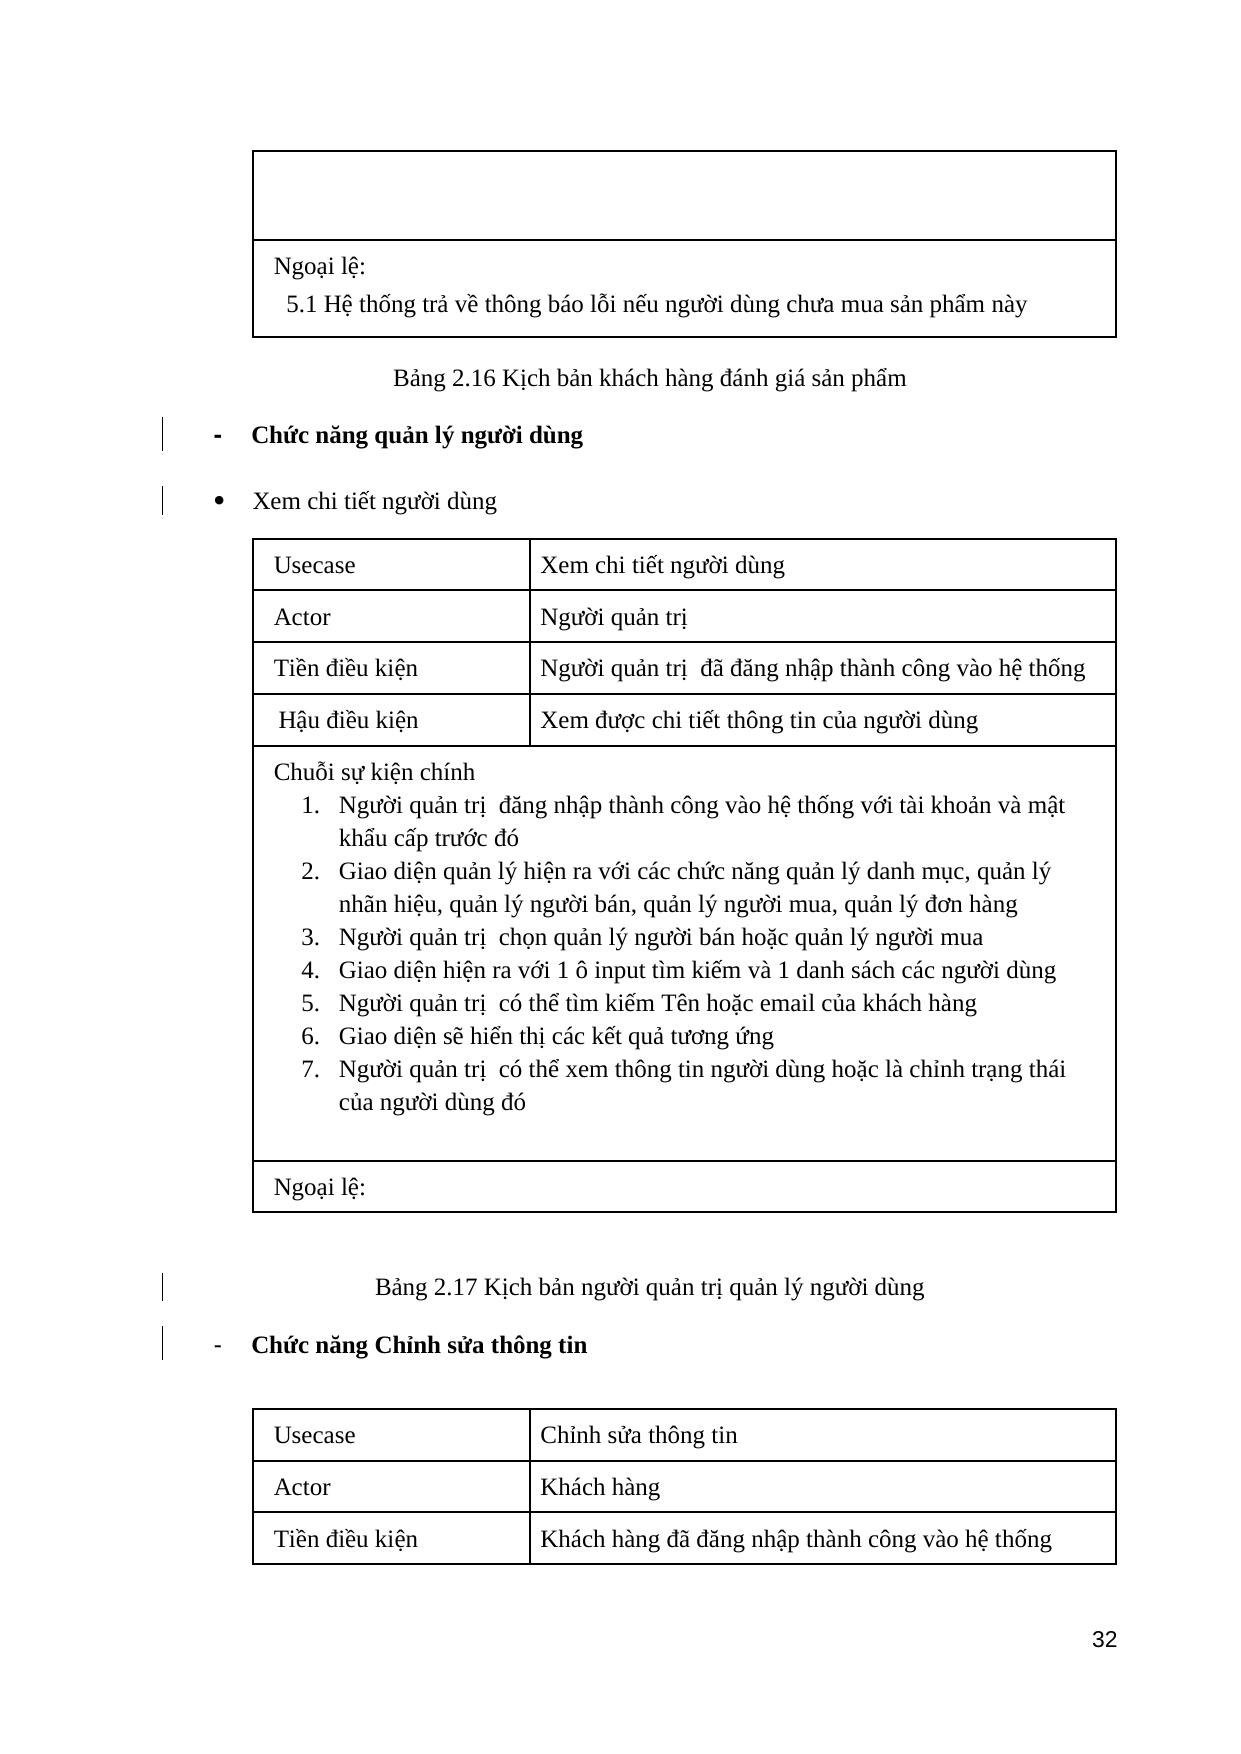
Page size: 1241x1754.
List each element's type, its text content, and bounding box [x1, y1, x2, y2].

table_cell Ngoại lệ: [254, 1162, 1115, 1211]
text Bảng 2.16 Kịch bản khách hàng đánh giá sản phẩm [177, 363, 1122, 392]
table_header Xem chi tiết người dùng [531, 540, 1115, 589]
table_cell Hậu điều kiện [254, 695, 529, 745]
list Xem chi tiết người dùng [215, 486, 1122, 514]
list Chức năng Chỉnh sửa thông tin [213, 1326, 1122, 1360]
table_cell Người quản trị đã đăng nhập thành công vào hệ thống [531, 643, 1115, 693]
table_cell Tiền điều kiện [254, 643, 529, 693]
table_cell Người quản trị [531, 591, 1115, 641]
table_cell Tiền điều kiện [254, 1513, 529, 1563]
table_cell Actor [254, 591, 529, 641]
table_cell Ngoại lệ: 5.1 Hệ thống trả về thông báo lỗi nếu người dùng chưa mua sản phẩm này [254, 241, 1115, 336]
table_cell Xem được chi tiết thông tin của người dùng [531, 695, 1115, 745]
table_header Usecase [254, 540, 529, 589]
table_header Usecase [254, 1410, 529, 1459]
table_cell Khách hàng [531, 1462, 1115, 1511]
table_cell Chuỗi sự kiện chính Người quản trị đăng nhập thành công vào hệ thống với tài khoản và mật khẩu cấp trước đó Giao diện quản lý hiện ra với các chức năng quản lý danh mục, quản lý nhãn hiệu, quản lý người bán, quản lý người mua, quản lý đơn hàng Người quản trị chọn quản lý người bán hoặc quản lý người mua Giao diện hiện ra với 1 ô input tìm kiếm và 1 danh sách các người dùng Người quản trị có thể tìm kiếm Tên hoặc email của khách hàng Giao diện sẽ hiển thị các kết quả tương ứng Người quản trị có thể xem thông tin người dùng hoặc là chỉnh trạng thái của người dùng đó [254, 747, 1115, 1159]
table_header Chỉnh sửa thông tin [531, 1410, 1115, 1459]
table_cell Actor [254, 1462, 529, 1511]
list Chức năng quản lý người dùng [213, 417, 1122, 451]
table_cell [254, 152, 1115, 239]
text Bảng 2.17 Kịch bản người quản trị quản lý người dùng [177, 1272, 1122, 1301]
table_cell Khách hàng đã đăng nhập thành công vào hệ thống [531, 1513, 1115, 1563]
